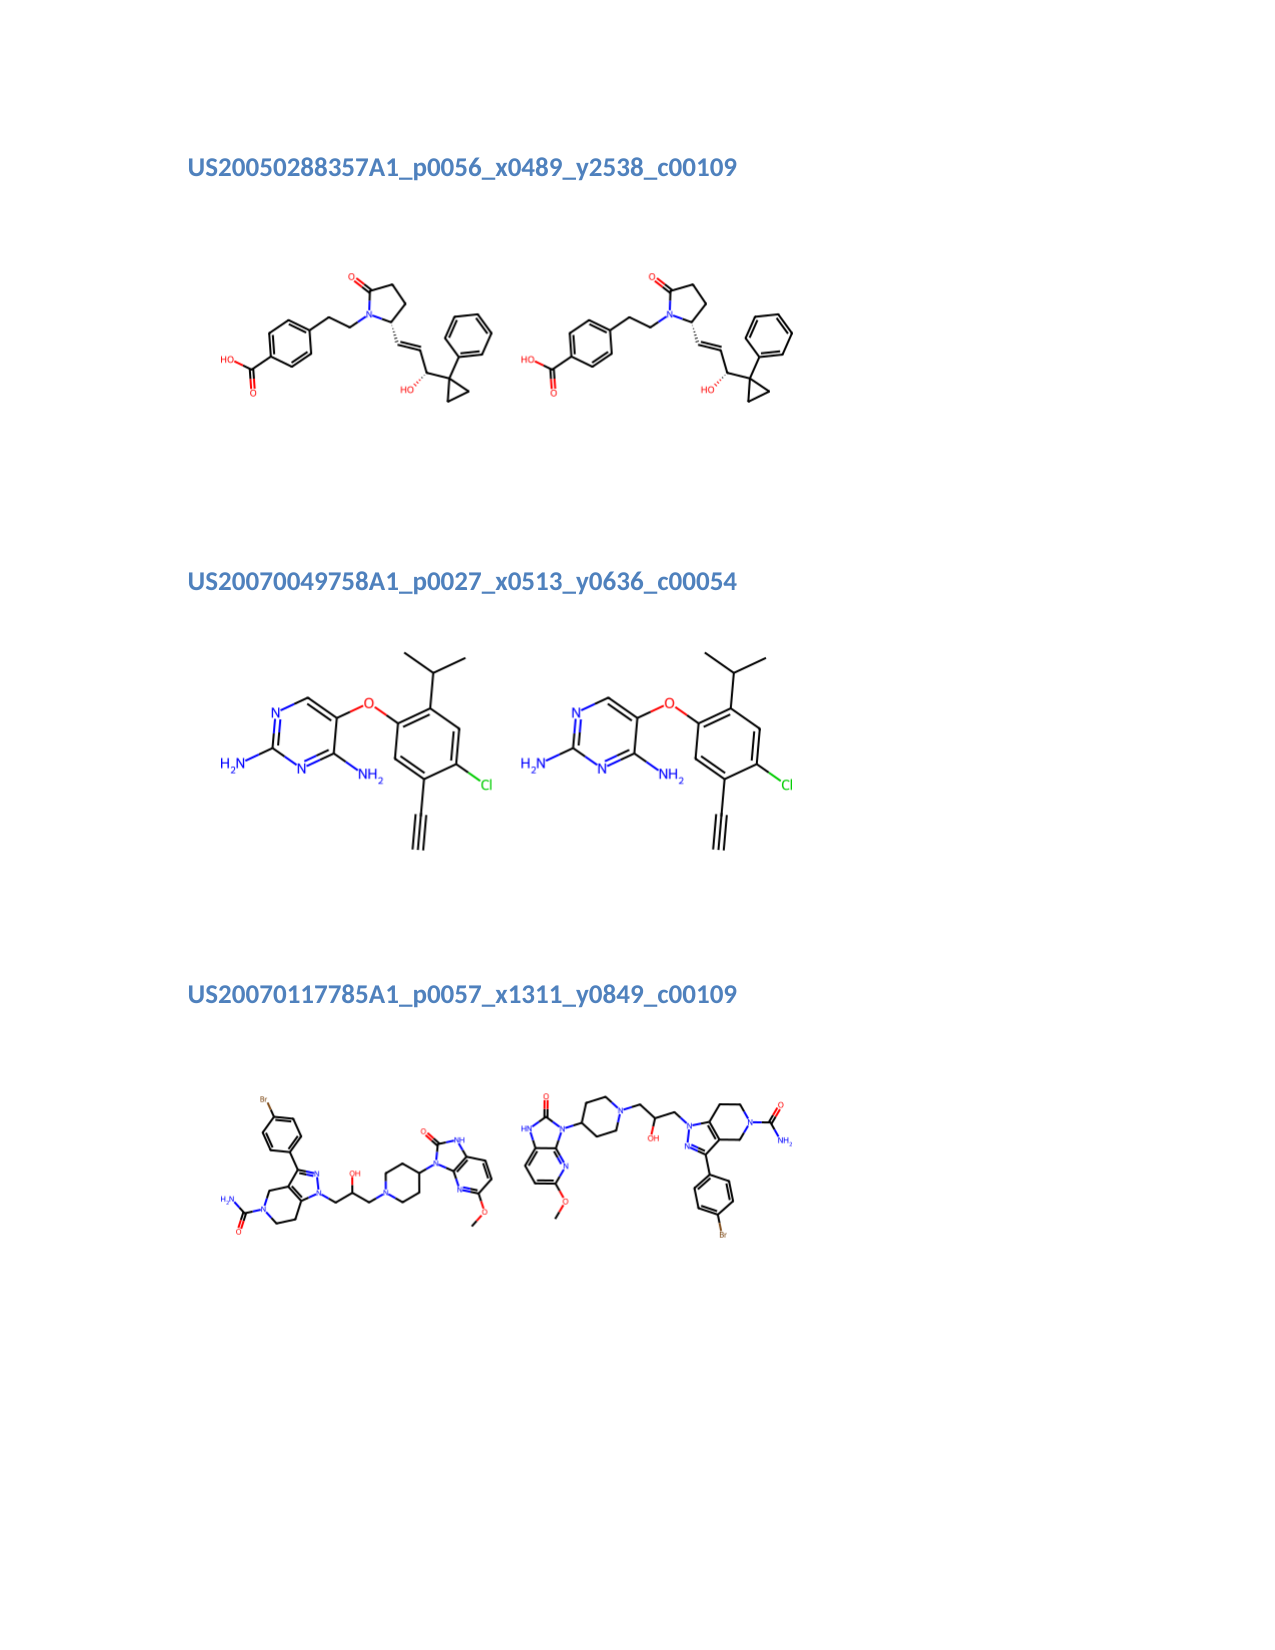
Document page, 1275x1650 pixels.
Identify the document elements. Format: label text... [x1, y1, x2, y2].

picture [206, 187, 807, 488]
picture [206, 601, 807, 902]
subtitle US20050288357A1_p0056_x0489_y2538_c00109 [187, 150, 1087, 183]
picture [206, 1015, 807, 1316]
subtitle US20070117785A1_p0057_x1311_y0849_c00109 [187, 977, 1087, 1010]
subtitle US20070049758A1_p0027_x0513_y0636_c00054 [187, 564, 1087, 597]
